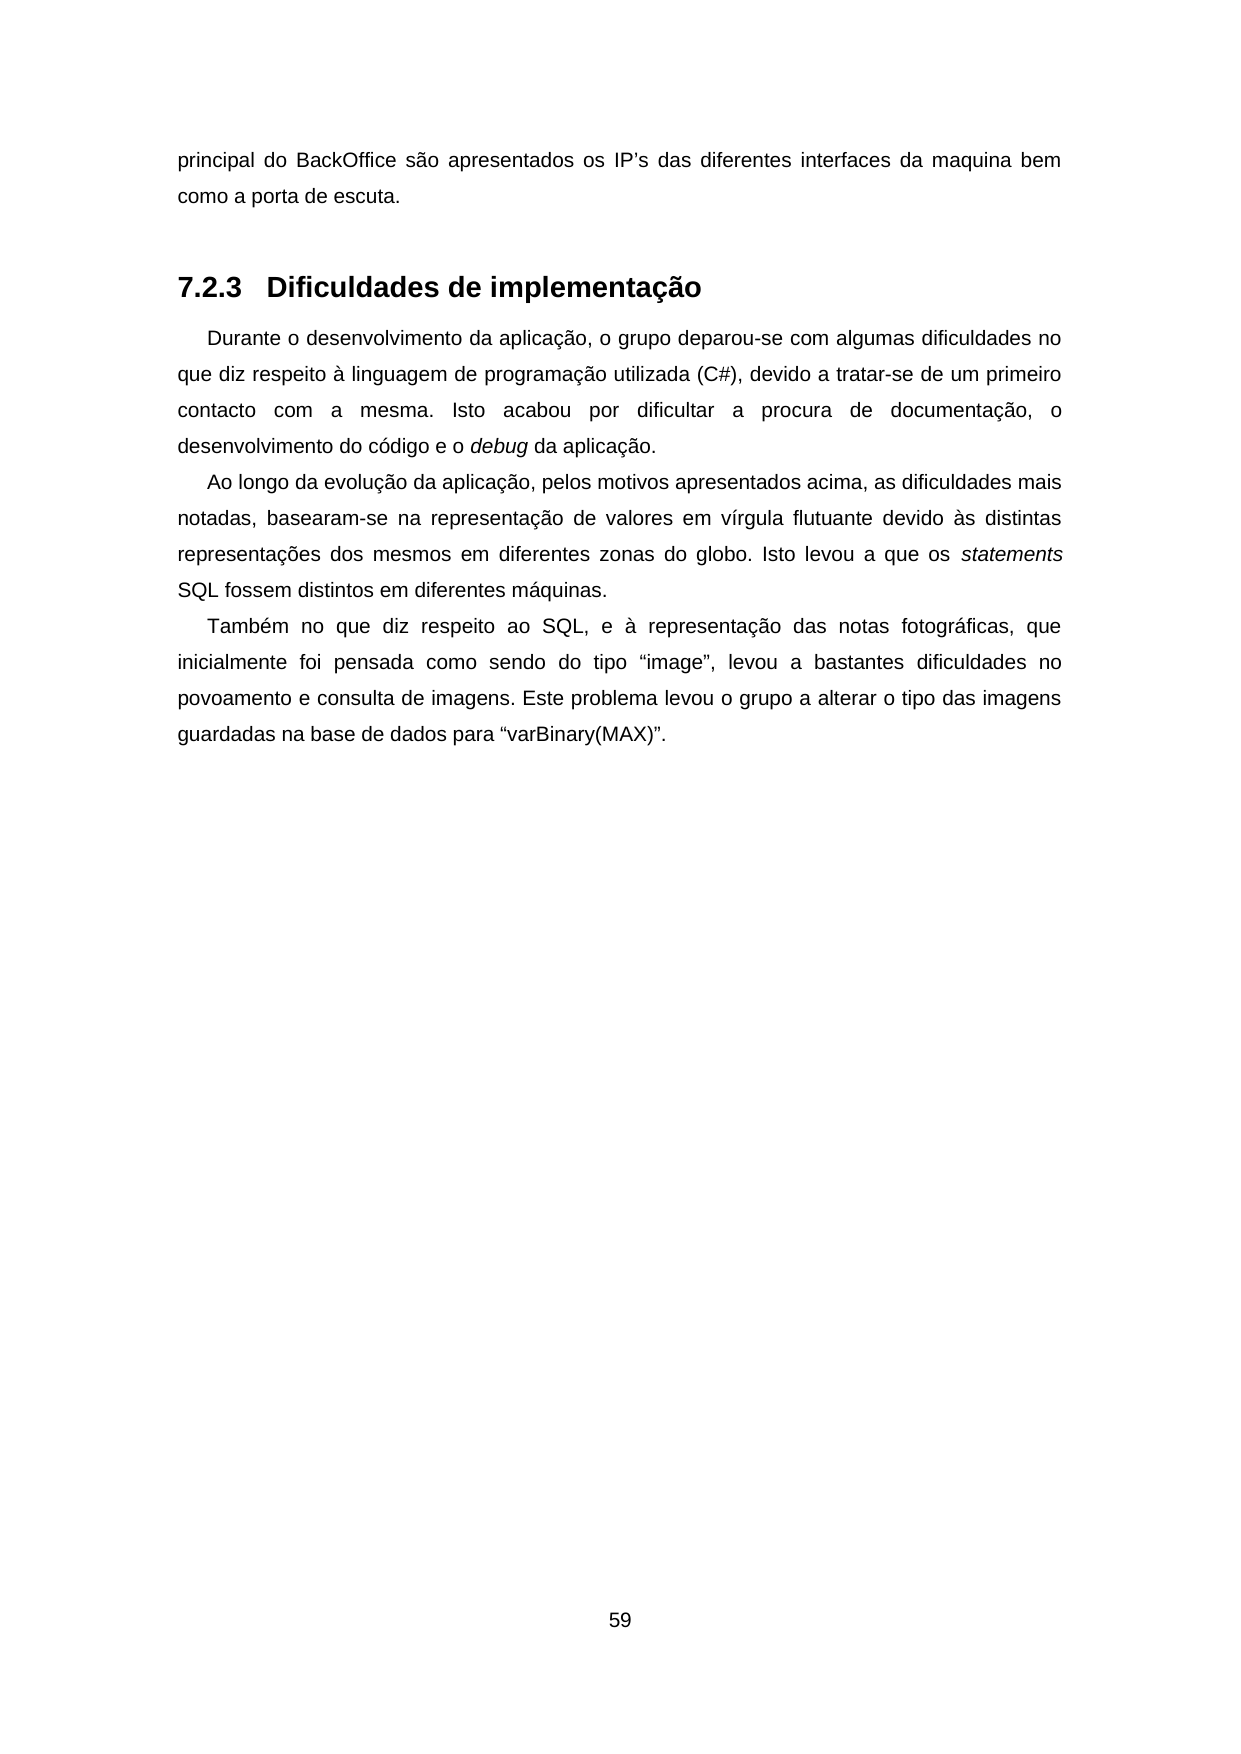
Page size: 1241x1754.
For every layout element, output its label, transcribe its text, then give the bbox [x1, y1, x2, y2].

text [177, 148, 1063, 208]
text Dificuldades de implementação [177, 269, 1063, 303]
text Também no que diz respeito ao SQL, e à representação das notas fotográficas, que inicialmente foi pensada como sendo do tipo “image”, levou a bastantes dificuldades no povoamento e consulta de imagens. Este problema levou o grupo a alterar o tipo das imagens guardadas na base de dados para “varBinary(MAX)”. [177, 614, 1063, 745]
text Durante o desenvolvimento da aplicação, o grupo deparou-se com algumas dificuldades no que diz respeito à linguagem de programação utilizada (C#), devido a tratar-se de um primeiro contacto com a mesma. Isto acabou por dificultar a procura de documentação, o desenvolvimento do código e o debug da aplicação. [177, 326, 1063, 458]
text Ao longo da evolução da aplicação, pelos motivos apresentados acima, as dificuldades mais notadas, basearam-se na representação de valores em vírgula flutuante devido às distintas representações dos mesmos em diferentes zonas do globo. Isto levou a que os statements SQL fossem distintos em diferentes máquinas. [177, 470, 1063, 602]
